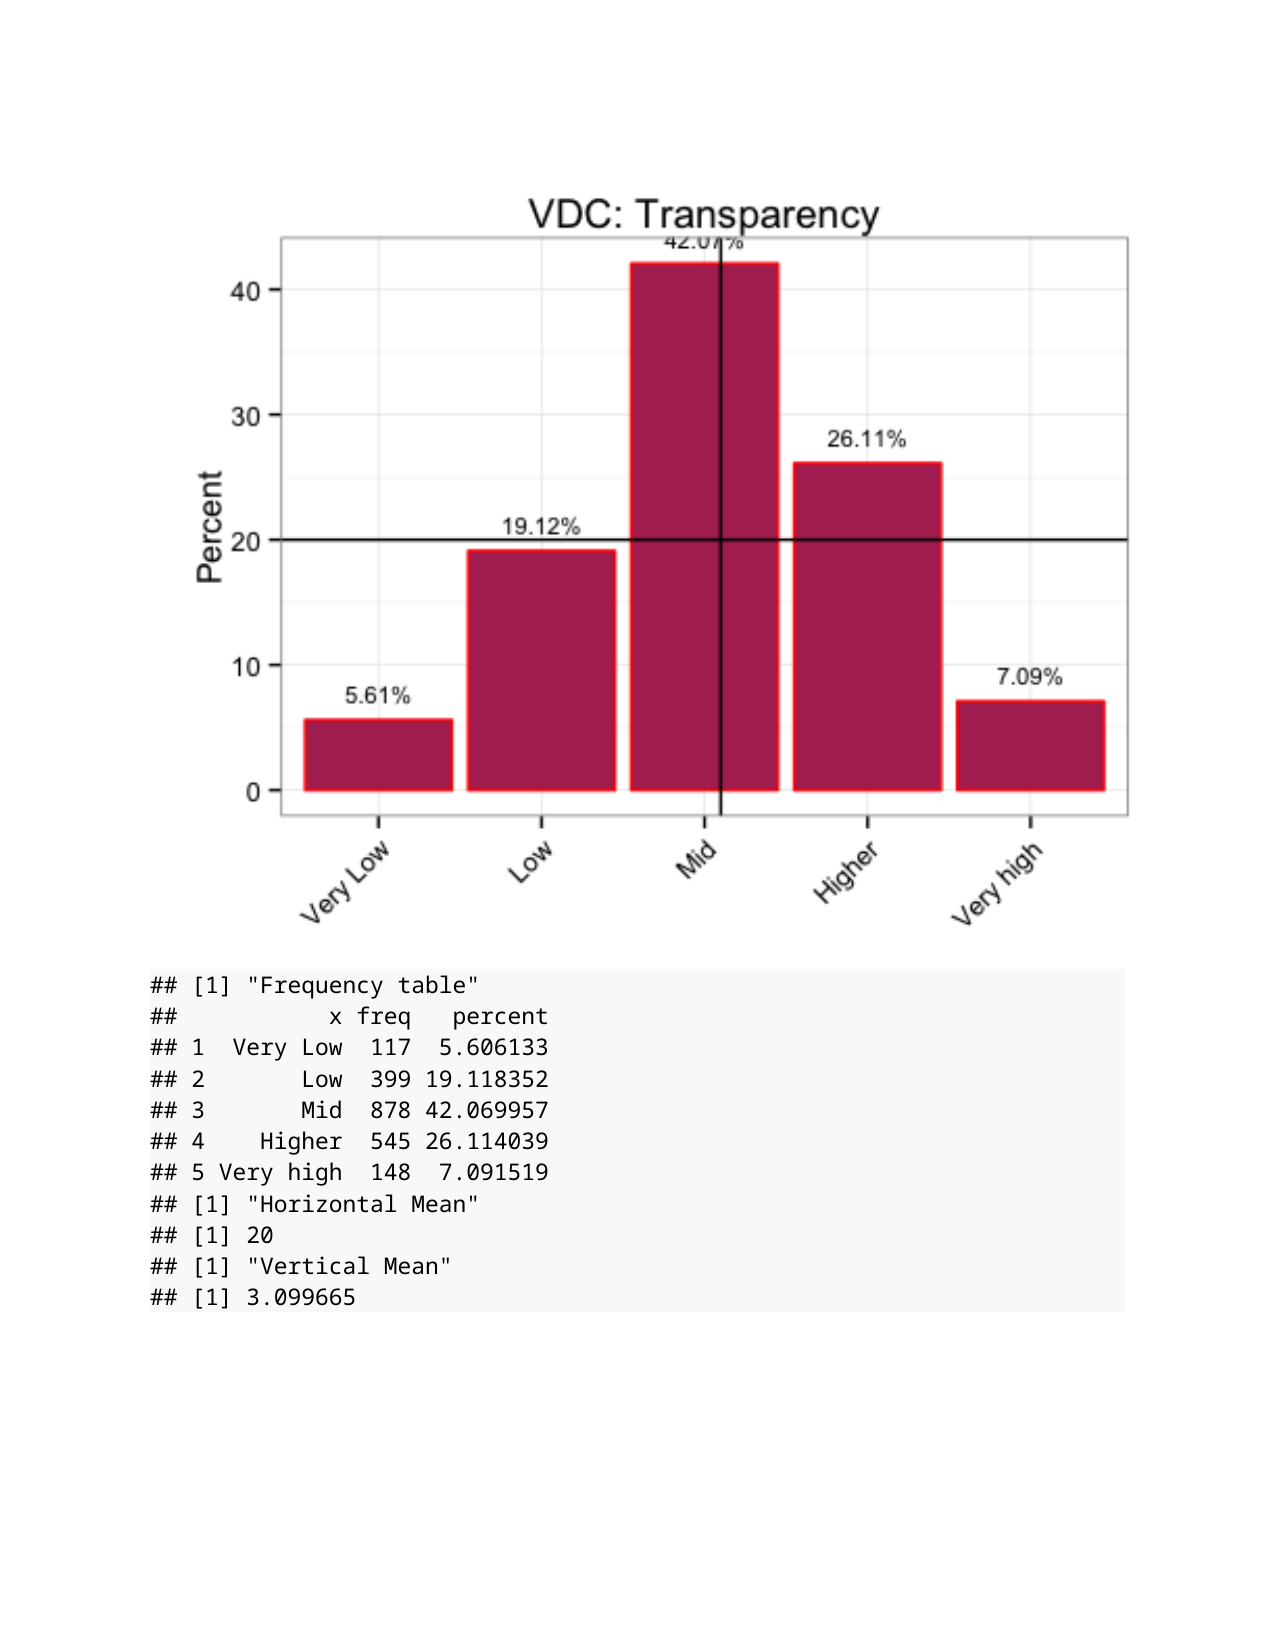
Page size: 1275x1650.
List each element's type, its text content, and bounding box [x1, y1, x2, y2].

picture [168, 150, 1169, 950]
text ## [1] "Frequency table" ## x freq percent ## 1 Very Low 117 5.606133 ## 2 Low 399 19.118352 ## 3 Mid 878 42.069957 ## 4 Higher 545 26.114039 ## 5 Very high 148 7.091519 ## [1] "Horizontal Mean" ## [1] 20 ## [1] "Vertical Mean" ## [1] 3.099665 [150, 969, 1125, 1312]
